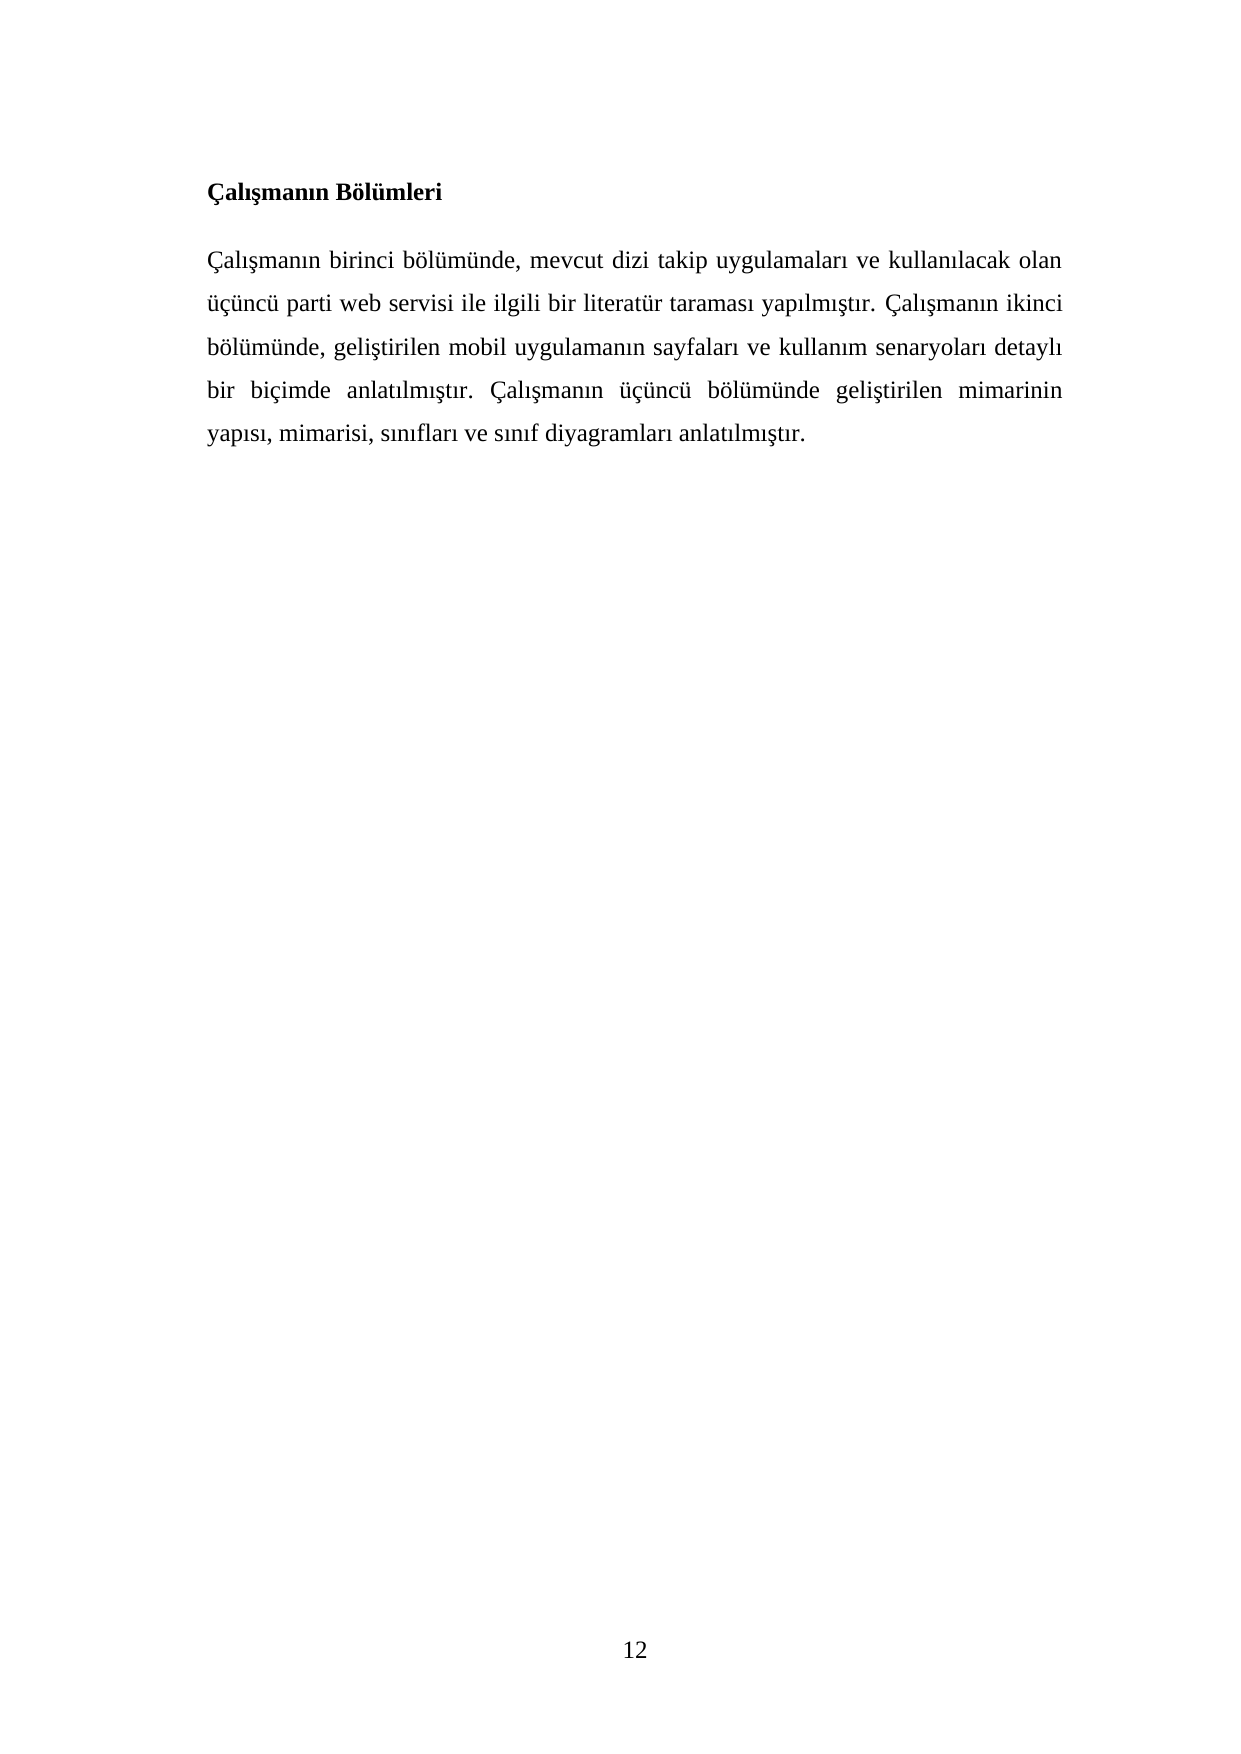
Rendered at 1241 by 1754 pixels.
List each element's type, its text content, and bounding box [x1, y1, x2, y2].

text Çalışmanın birinci bölümünde, mevcut dizi takip uygulamaları ve kullanılacak olan üçüncü parti web servisi ile ilgili bir literatür taraması yapılmıştır. Çalışmanın ikinci bölümünde, geliştirilen mobil uygulamanın sayfaları ve kullanım senaryoları detaylı bir biçimde anlatılmıştır. Çalışmanın üçüncü bölümünde geliştirilen mimarinin yapısı, mimarisi, sınıfları ve sınıf diyagramları anlatılmıştır. [207, 245, 1063, 447]
text Çalışmanın Bölümleri [207, 177, 1063, 206]
